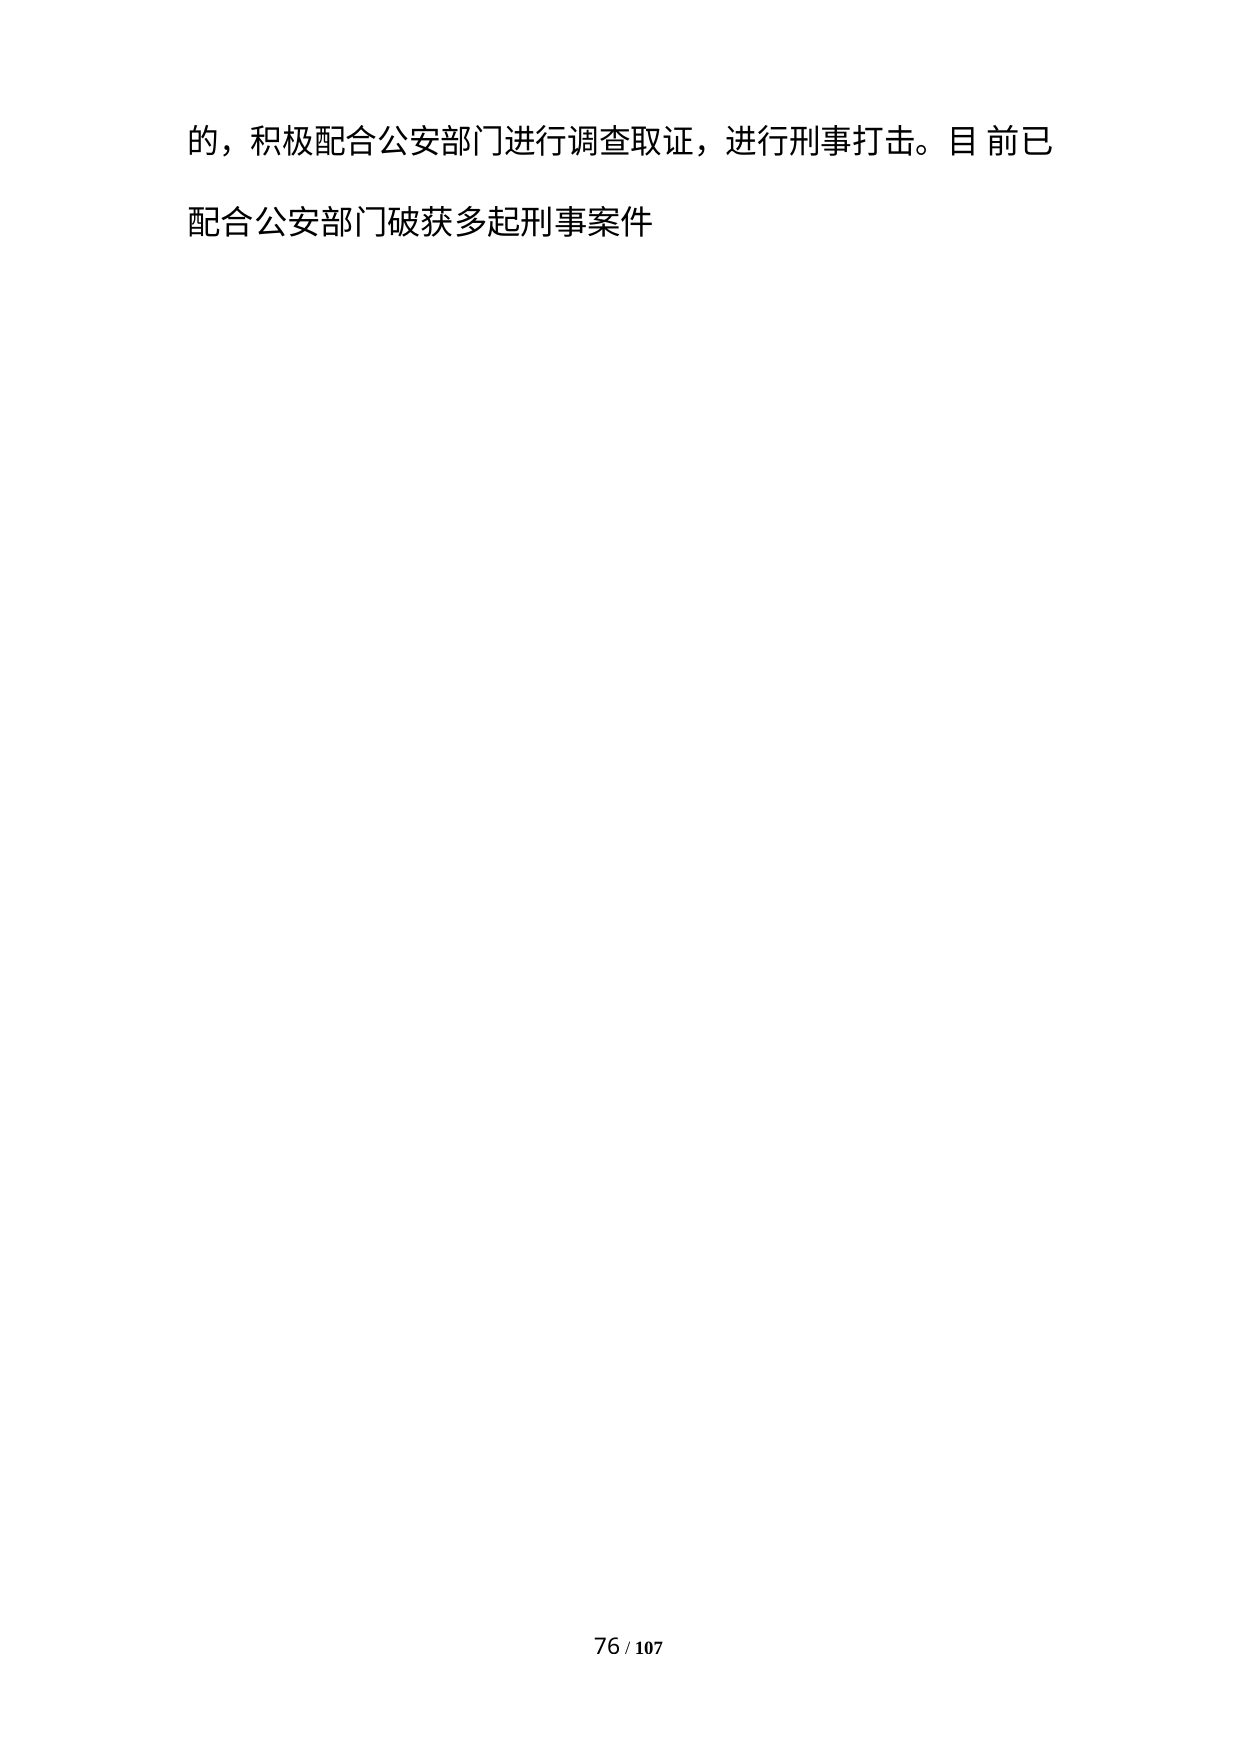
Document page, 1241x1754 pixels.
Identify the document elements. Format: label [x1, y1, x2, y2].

list [187, 114, 1053, 244]
